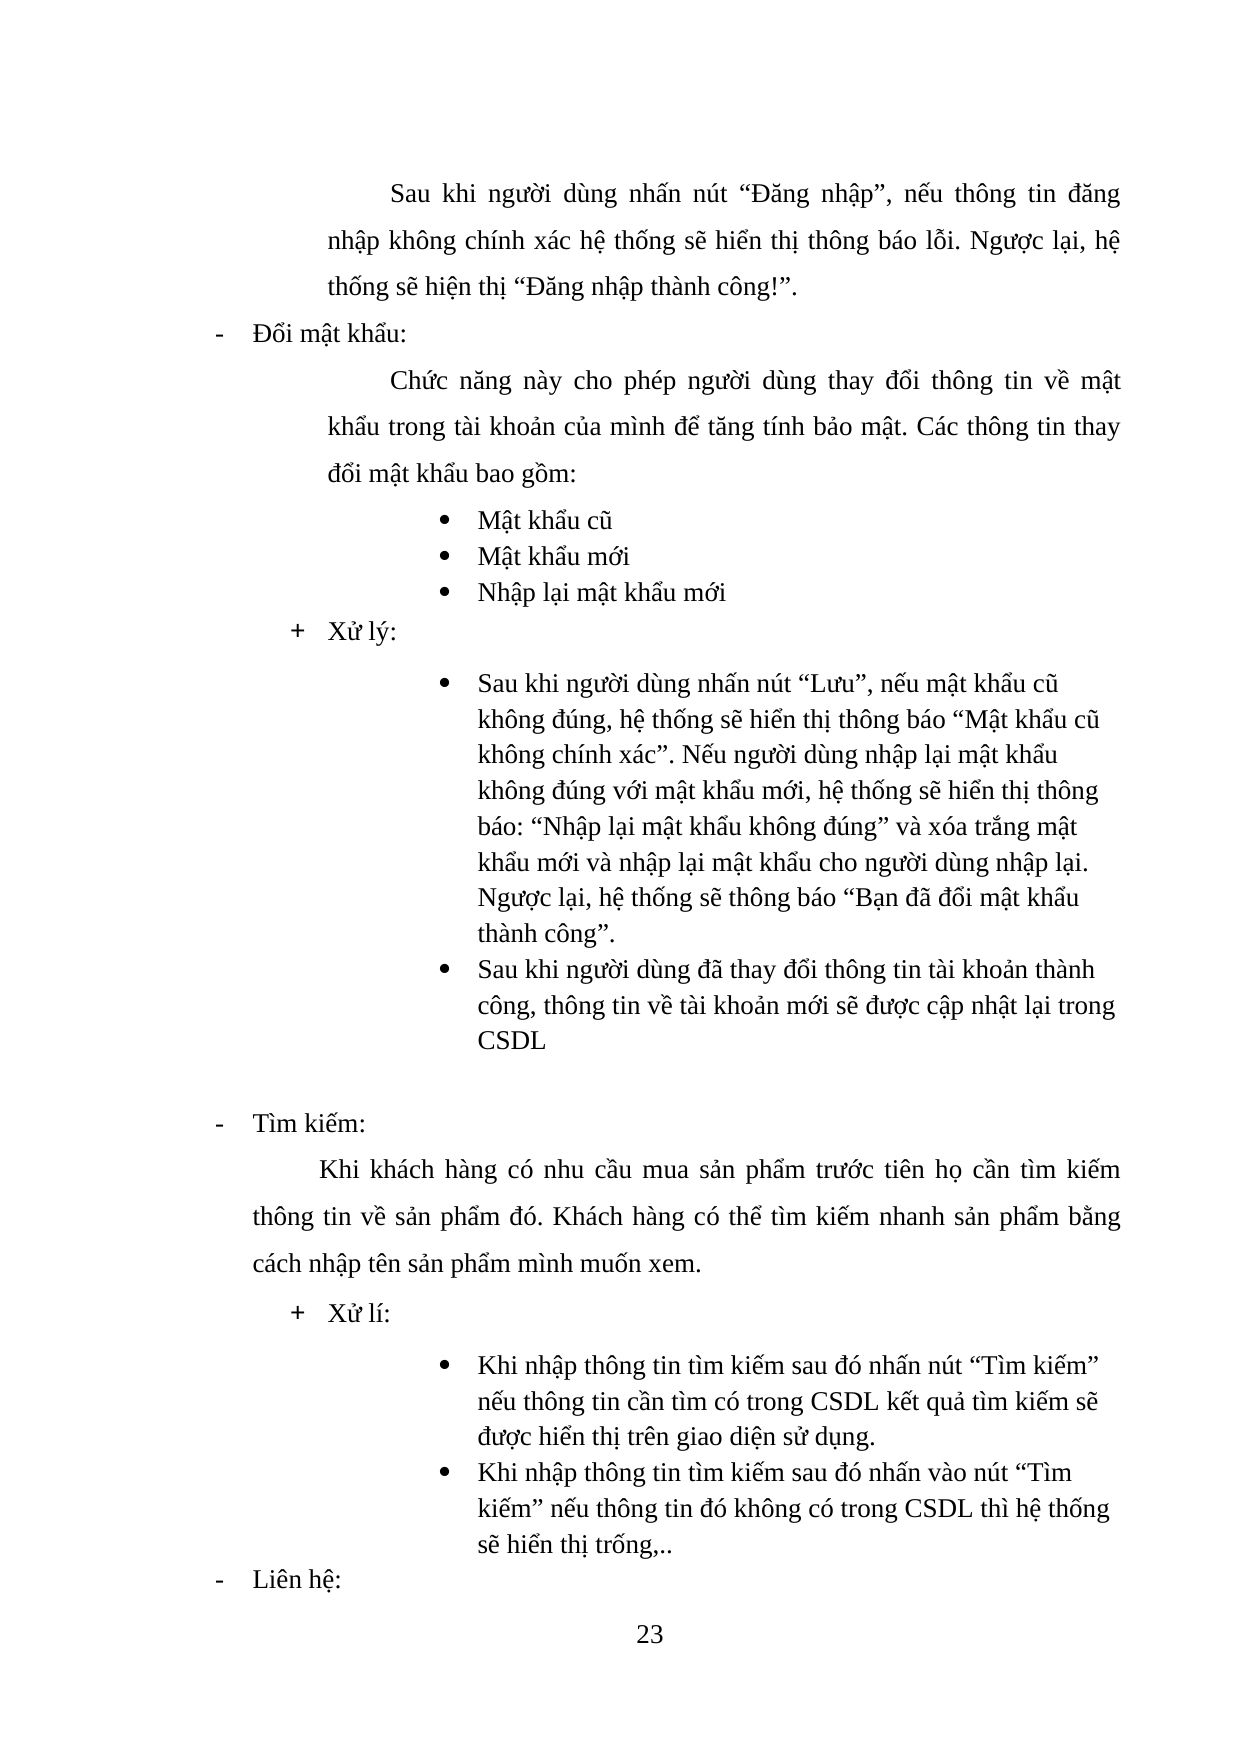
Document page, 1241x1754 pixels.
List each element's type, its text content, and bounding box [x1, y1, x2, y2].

list Chức năng này cho phép người dùng thay đổi thông tin về mật khẩu trong tài khoản của mình để tăng tính bảo mật. Các thông tin thay đổi mật khẩu bao gồm: [327, 364, 1122, 488]
list Sau khi người dùng đã thay đổi thông tin tài khoản thành công, thông tin về tài khoản mới sẽ được cập nhật lại trong CSDL [440, 953, 1122, 1056]
list Đổi mật khẩu: [215, 317, 1122, 348]
list Khi khách hàng có nhu cầu mua sản phẩm trước tiên họ cần tìm kiếm thông tin về sản phẩm đó. Khách hàng có thể tìm kiếm nhanh sản phẩm bằng cách nhập tên sản phẩm mình muốn xem. [252, 1153, 1122, 1278]
list Xử lý: [290, 612, 1122, 648]
list Tìm kiếm: [215, 1107, 1122, 1138]
list Mật khẩu mới [440, 540, 1122, 571]
list Liên hệ: [215, 1563, 1122, 1594]
list Khi nhập thông tin tìm kiếm sau đó nhấn nút “Tìm kiếm” nếu thông tin cần tìm có trong CSDL kết quả tìm kiếm sẽ được hiển thị trên giao diện sử dụng. [440, 1349, 1122, 1452]
list Nhập lại mật khẩu mới [440, 576, 1122, 607]
list Sau khi người dùng nhấn nút “Lưu”, nếu mật khẩu cũ không đúng, hệ thống sẽ hiển thị thông báo “Mật khẩu cũ không chính xác”. Nếu người dùng nhập lại mật khẩu không đúng với mật khẩu mới, hệ thống sẽ hiển thị thông báo: “Nhập lại mật khẩu không đúng” và xóa trắng mật khẩu mới và nhập lại mật khẩu cho người dùng nhập lại. Ngược lại, hệ thống sẽ thông báo “Bạn đã đổi mật khẩu thành công”. [440, 667, 1122, 948]
list Sau khi người dùng nhấn nút “Đăng nhập”, nếu thông tin đăng nhập không chính xác hệ thống sẽ hiển thị thông báo lỗi. Ngược lại, hệ thống sẽ hiện thị “Đăng nhập thành công!”. [327, 177, 1122, 302]
list Mật khẩu cũ [440, 504, 1122, 535]
list Khi nhập thông tin tìm kiếm sau đó nhấn vào nút “Tìm kiếm” nếu thông tin đó không có trong CSDL thì hệ thống sẽ hiển thị trống,.. [440, 1456, 1122, 1559]
list Xử lí: [290, 1293, 1122, 1330]
